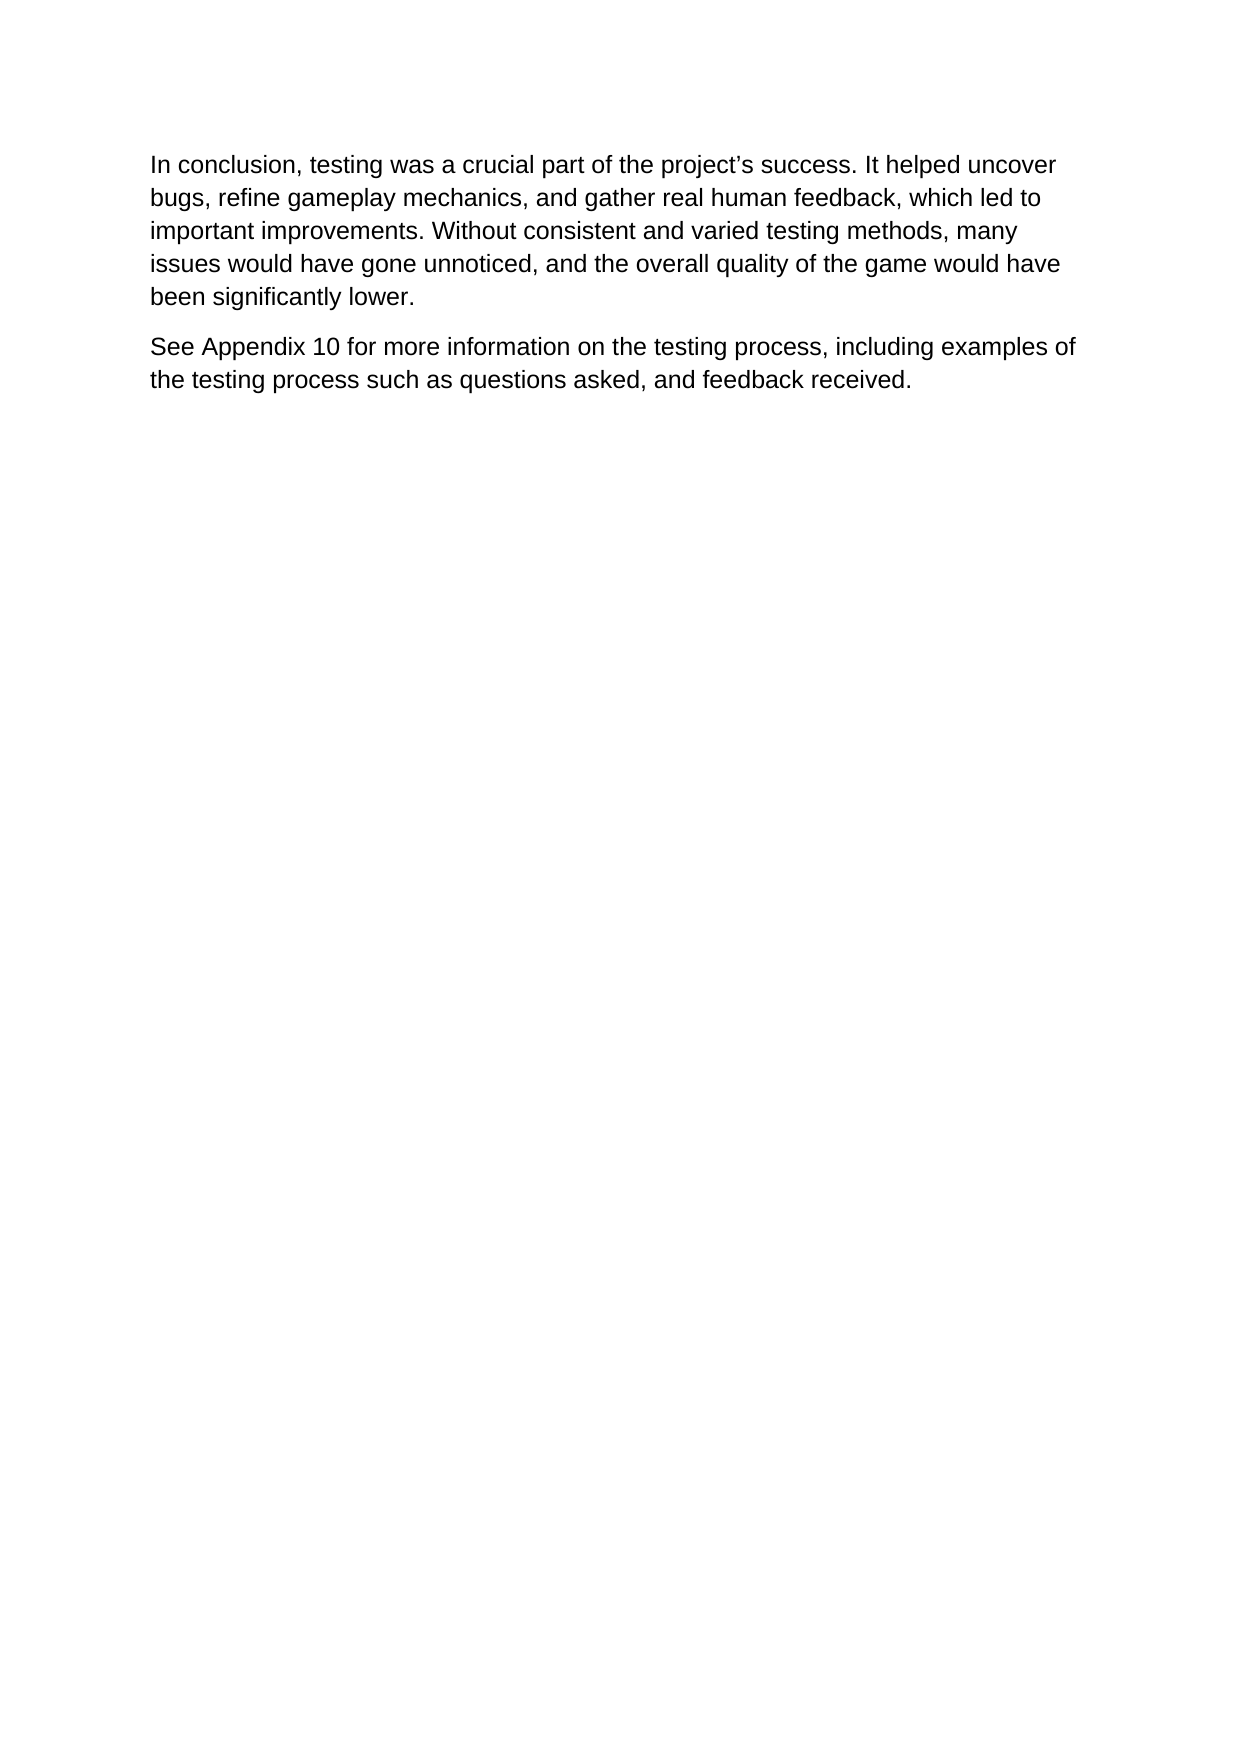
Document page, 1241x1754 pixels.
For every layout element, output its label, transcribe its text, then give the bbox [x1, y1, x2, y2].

text In conclusion, testing was a crucial part of the project’s success. It helped uncover bugs, refine gameplay mechanics, and gather real human feedback, which led to important improvements. Without consistent and varied testing methods, many issues would have gone unnoticed, and the overall quality of the game would have been significantly lower. [150, 150, 1090, 311]
text See Appendix 10 for more information on the testing process, including examples of the testing process such as questions asked, and feedback received. [150, 332, 1090, 393]
